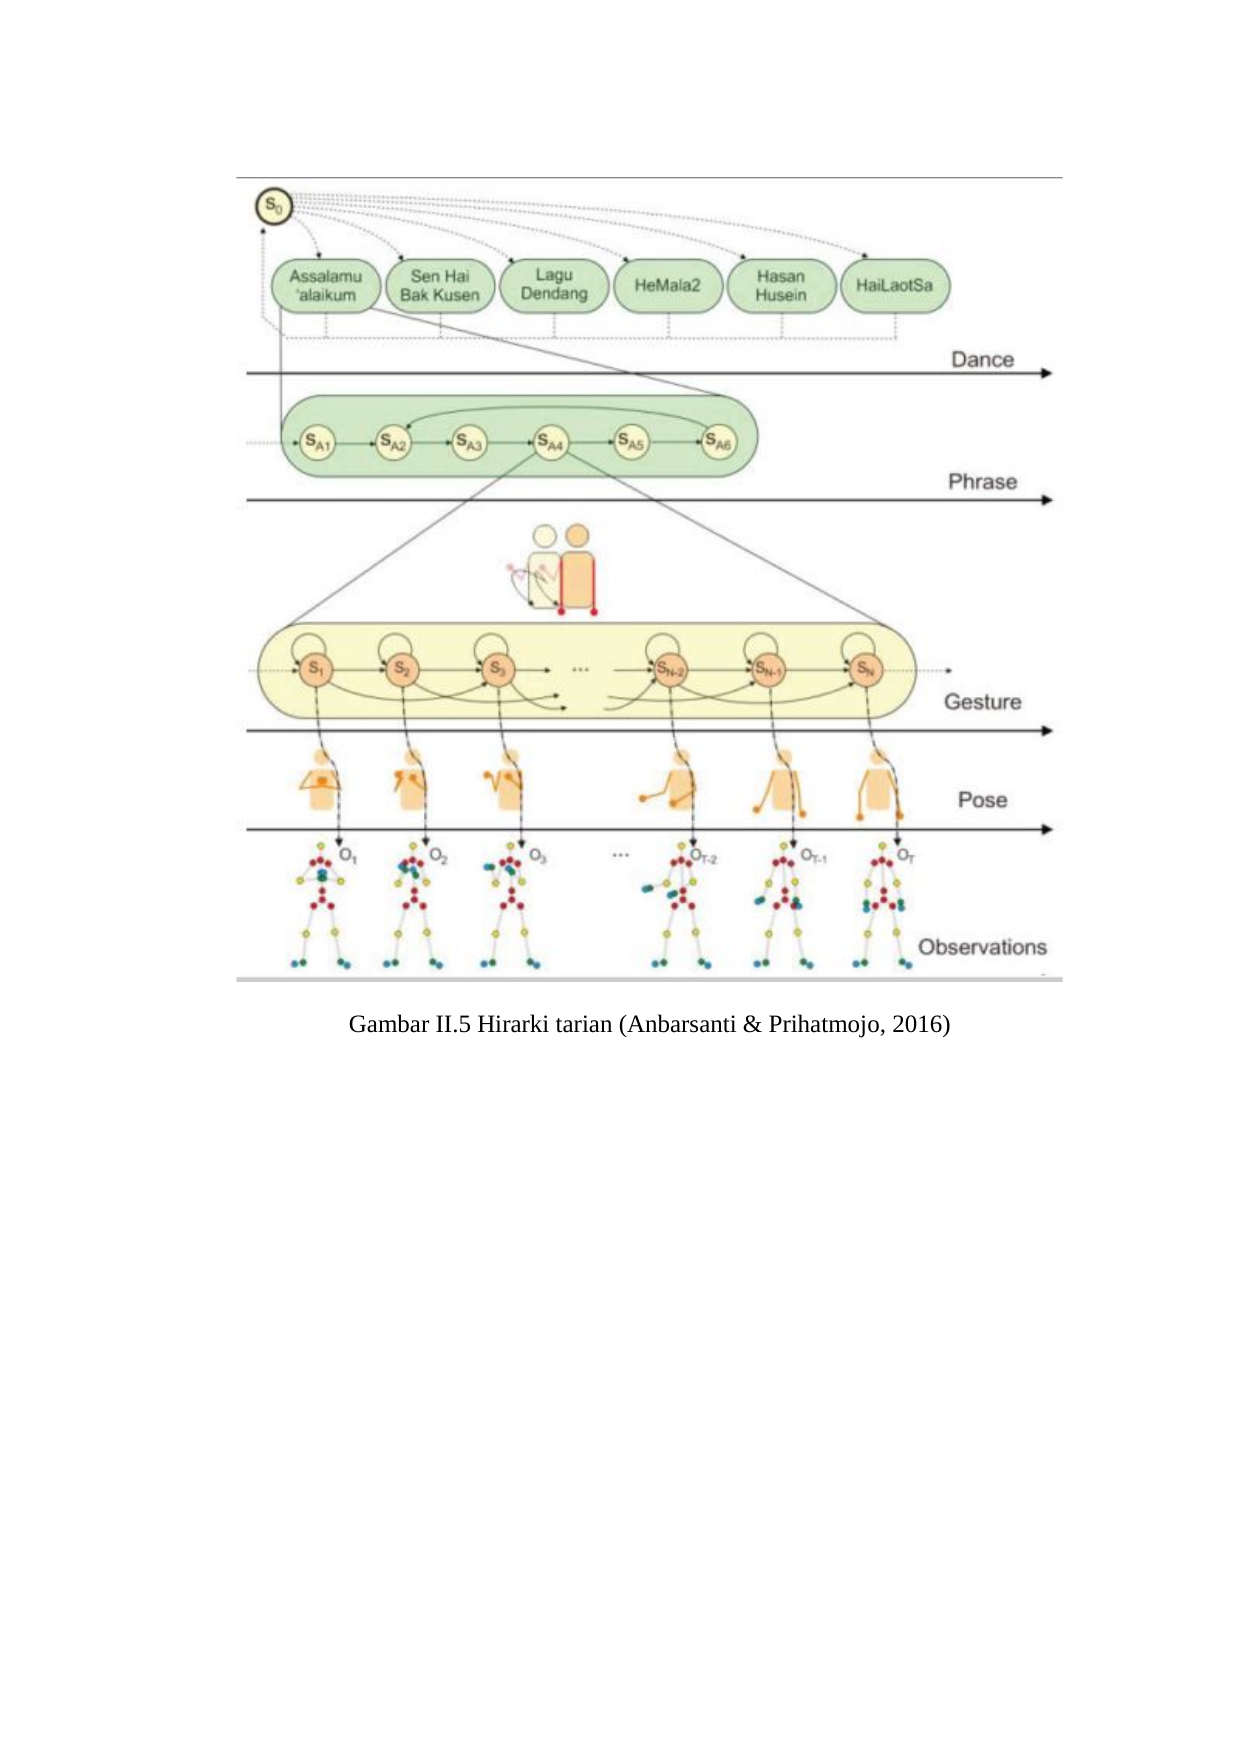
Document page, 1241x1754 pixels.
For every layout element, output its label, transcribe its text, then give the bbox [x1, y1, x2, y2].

text Gambar II.5 Hirarki tarian (Anbarsanti & Prihatmojo, 2016) [236, 1009, 1063, 1037]
picture [236, 177, 1063, 982]
